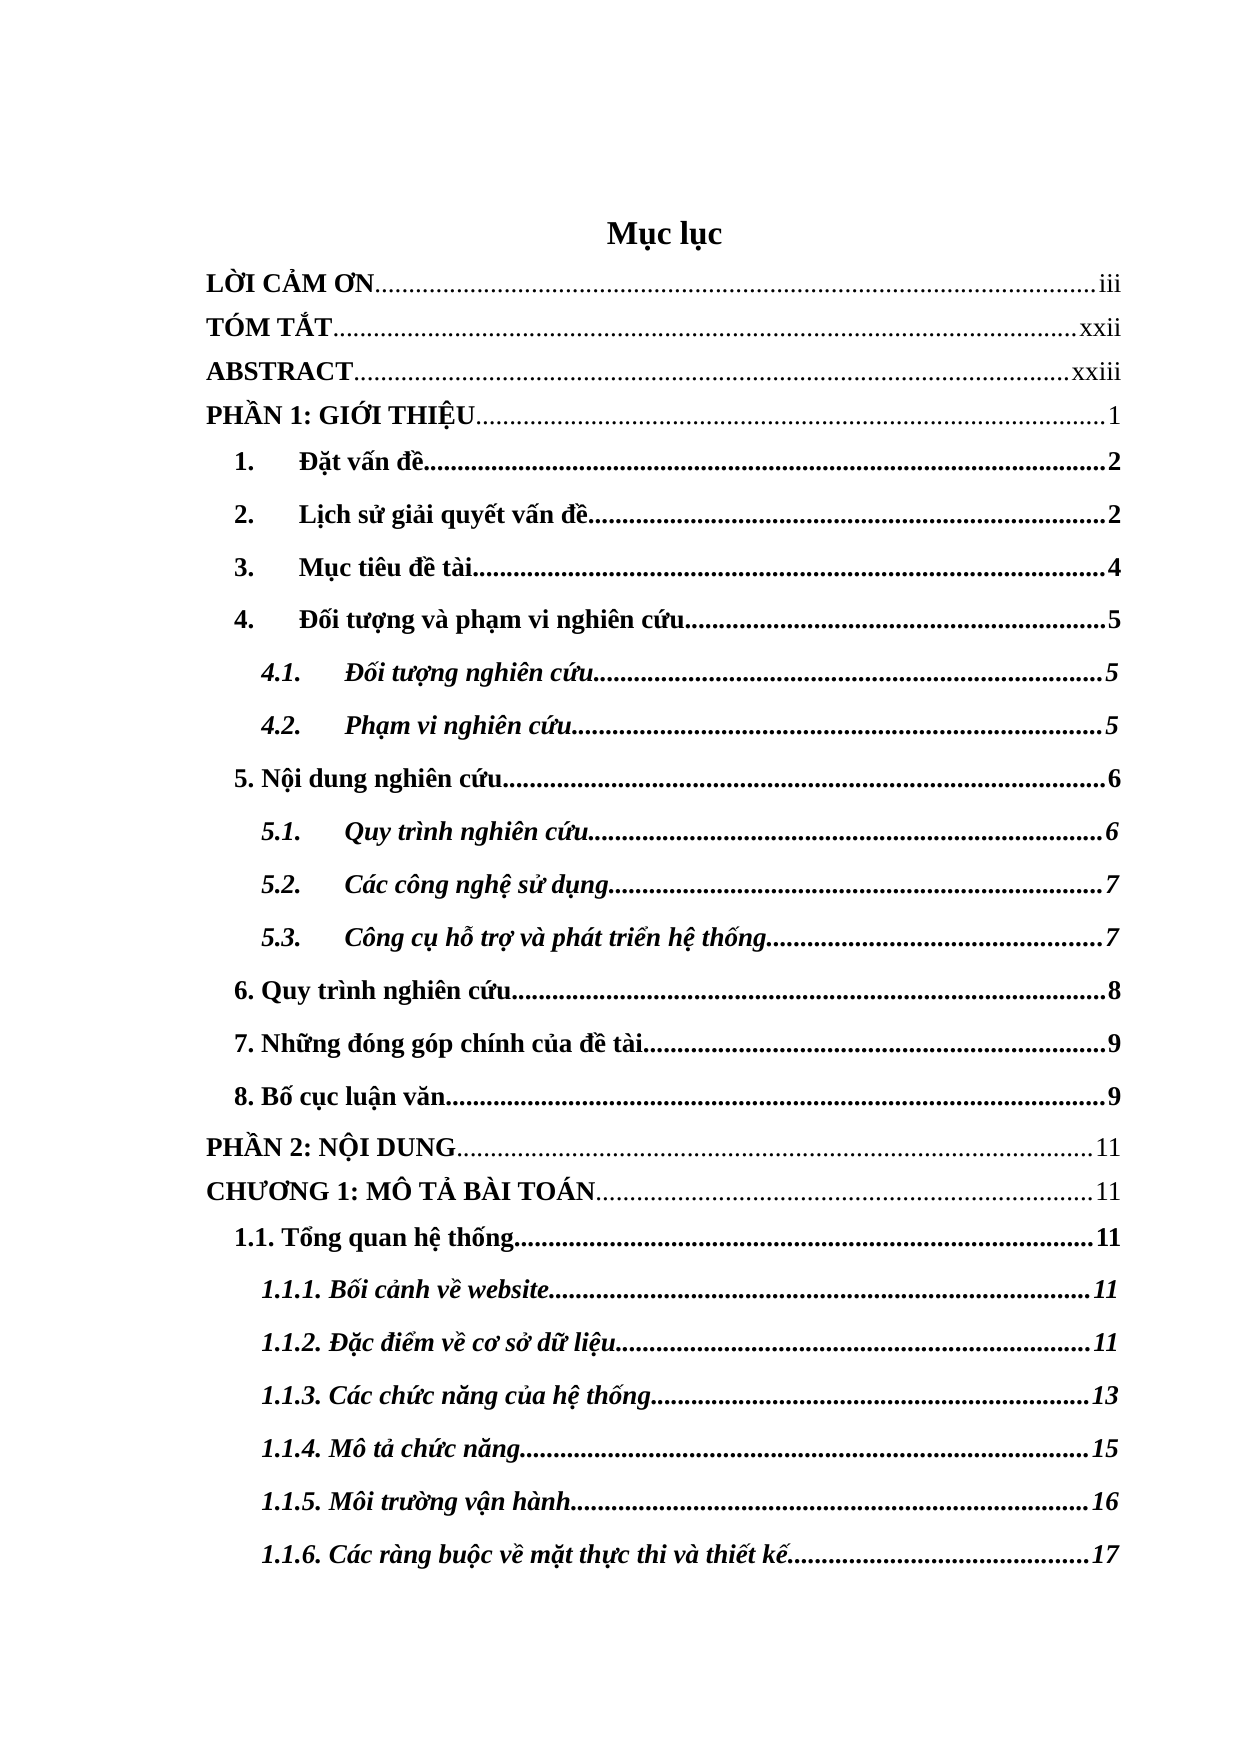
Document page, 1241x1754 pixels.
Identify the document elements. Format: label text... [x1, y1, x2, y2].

text 1.1.2. Đặc điểm về cơ sở dữ liệu 11 [261, 1327, 1122, 1358]
text 7. Những đóng góp chính của đề tài 9 [234, 1027, 1122, 1058]
text 2. Lịch sử giải quyết vấn đề 2 [234, 498, 1122, 529]
text Mục lục [207, 213, 1122, 251]
text ABSTRACT xxiii [206, 355, 1122, 386]
text 4.2. Phạm vi nghiên cứu 5 [261, 709, 1122, 741]
text PHẦN 2: NỘI DUNG 11 [206, 1131, 1122, 1162]
text 1.1.6. Các ràng buộc về mặt thực thi và thiết kế 17 [261, 1538, 1122, 1569]
text 1.1.3. Các chức năng của hệ thống 13 [261, 1379, 1122, 1411]
text 6. Quy trình nghiên cứu 8 [234, 974, 1122, 1005]
text 1.1.1. Bối cảnh về website 11 [261, 1274, 1122, 1305]
text 1. Đặt vấn đề 2 [234, 445, 1122, 476]
text LỜI CẢM ƠN iii [206, 267, 1122, 298]
text 4.1. Đối tượng nghiên cứu 5 [261, 657, 1122, 688]
text 1.1. Tổng quan hệ thống 11 [234, 1221, 1122, 1252]
text 1.1.4. Mô tả chức năng 15 [261, 1432, 1122, 1463]
text TÓM TẮT xxii [206, 311, 1122, 342]
text 4. Đối tượng và phạm vi nghiên cứu 5 [234, 604, 1122, 635]
text 1.1.5. Môi trường vận hành 16 [261, 1485, 1122, 1516]
text 5. Nội dung nghiên cứu 6 [234, 762, 1122, 793]
text 8. Bố cục luận văn 9 [234, 1080, 1122, 1111]
text PHẦN 1: GIỚI THIỆU 1 [206, 399, 1122, 430]
text 5.1. Quy trình nghiên cứu 6 [261, 815, 1122, 846]
text 5.3. Công cụ hỗ trợ và phát triển hệ thống 7 [261, 921, 1122, 952]
text 3. Mục tiêu đề tài 4 [234, 551, 1122, 582]
text CHƯƠNG 1: MÔ TẢ BÀI TOÁN 11 [206, 1175, 1122, 1206]
text 5.2. Các công nghệ sử dụng 7 [261, 868, 1122, 899]
